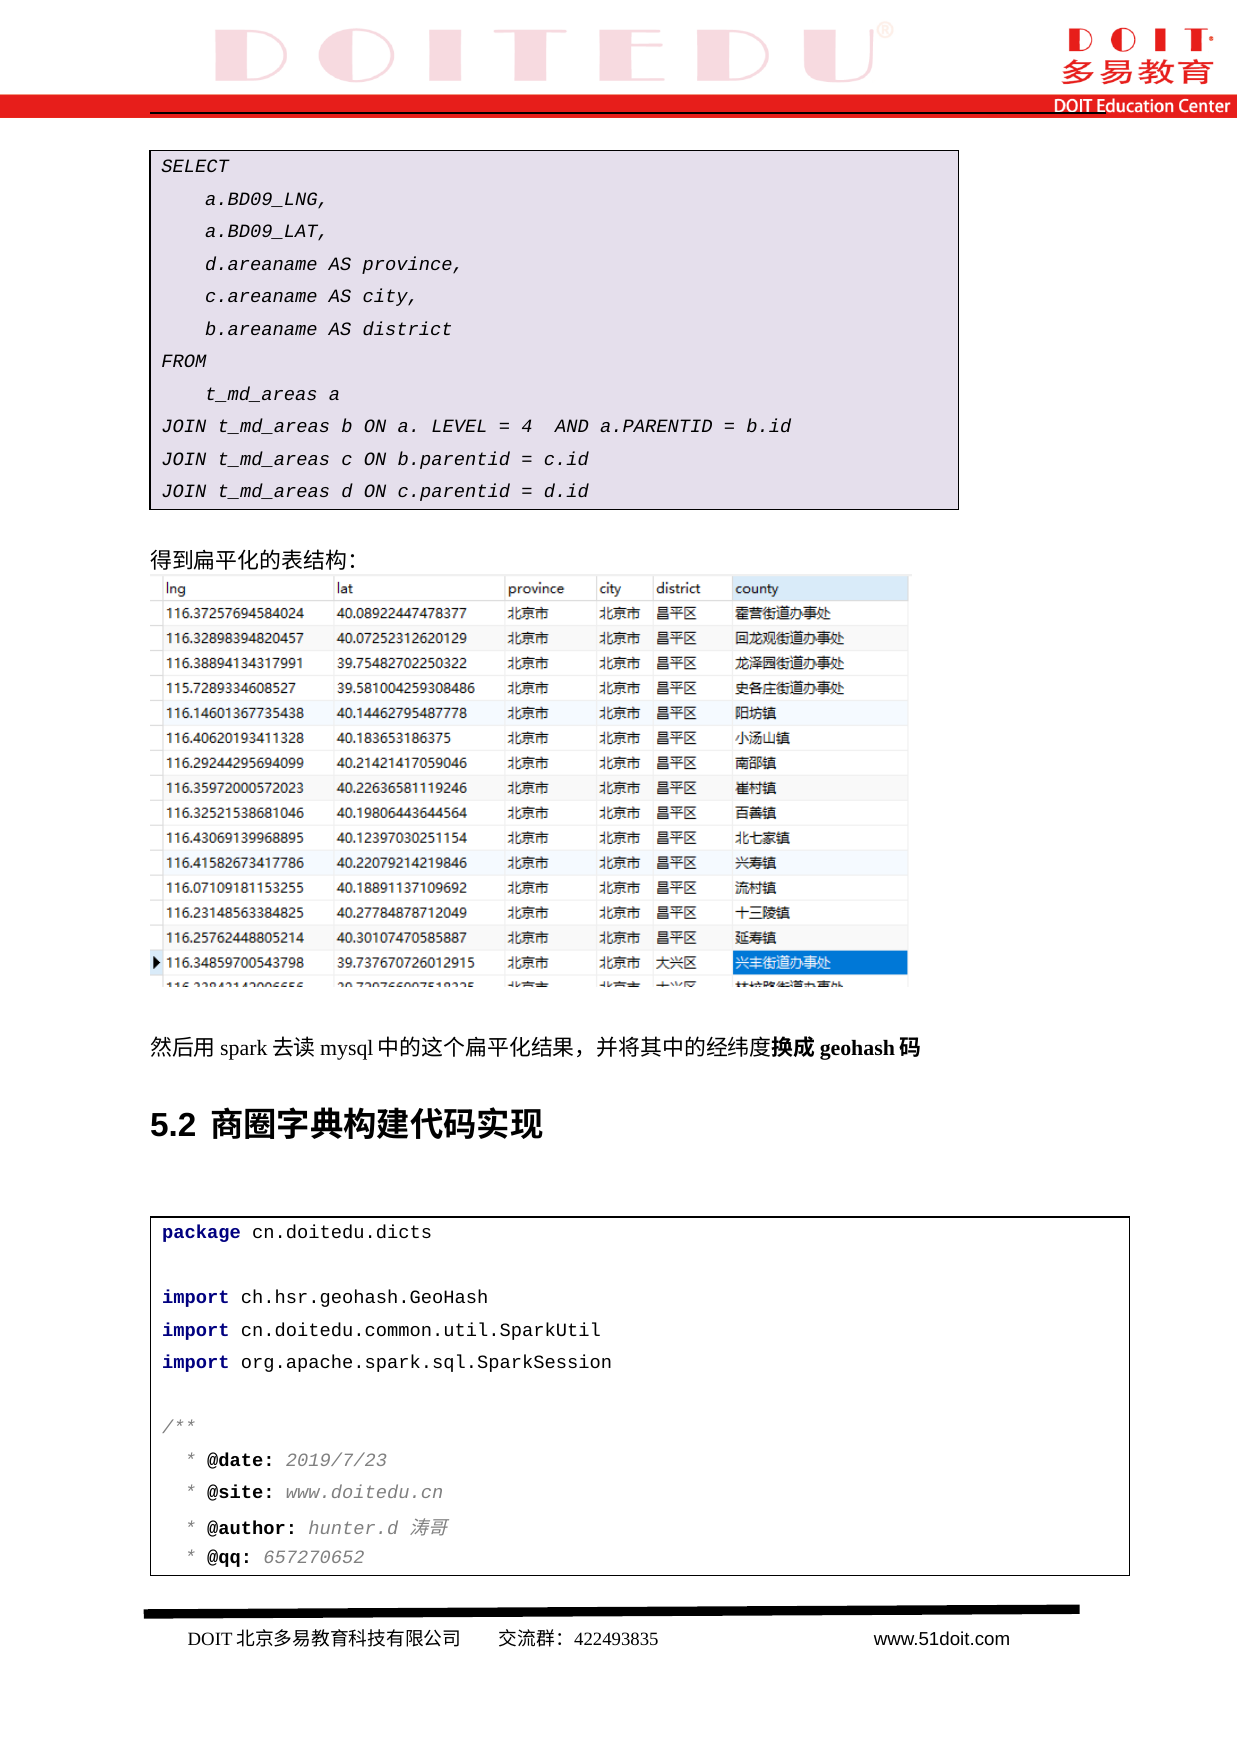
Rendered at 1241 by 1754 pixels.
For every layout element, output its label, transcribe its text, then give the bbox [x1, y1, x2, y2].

picture [150, 574, 912, 987]
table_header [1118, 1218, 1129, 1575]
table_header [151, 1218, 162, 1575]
text 得到扁平化的表结构： [150, 542, 1106, 575]
subtitle 商圈字典构建代码实现 [150, 1089, 1106, 1154]
picture [0, 14, 1237, 118]
text 然后用spark去读mysql中的这个扁平化结果，并将其中的经纬度换成geohash码 [150, 1030, 1106, 1062]
table_header SELECT a.BD09_LNG, a.BD09_LAT, d.areaname AS province, c.areaname AS city, b.areaname AS district FROM t_md_areas a JOIN t_md_areas b ON a. LEVEL = 4 AND a.PARENTID = b.id JOIN t_md_areas c ON b.parentid = c.id JOIN t_md_areas d ON c.parentid = d.id [151, 151, 958, 509]
